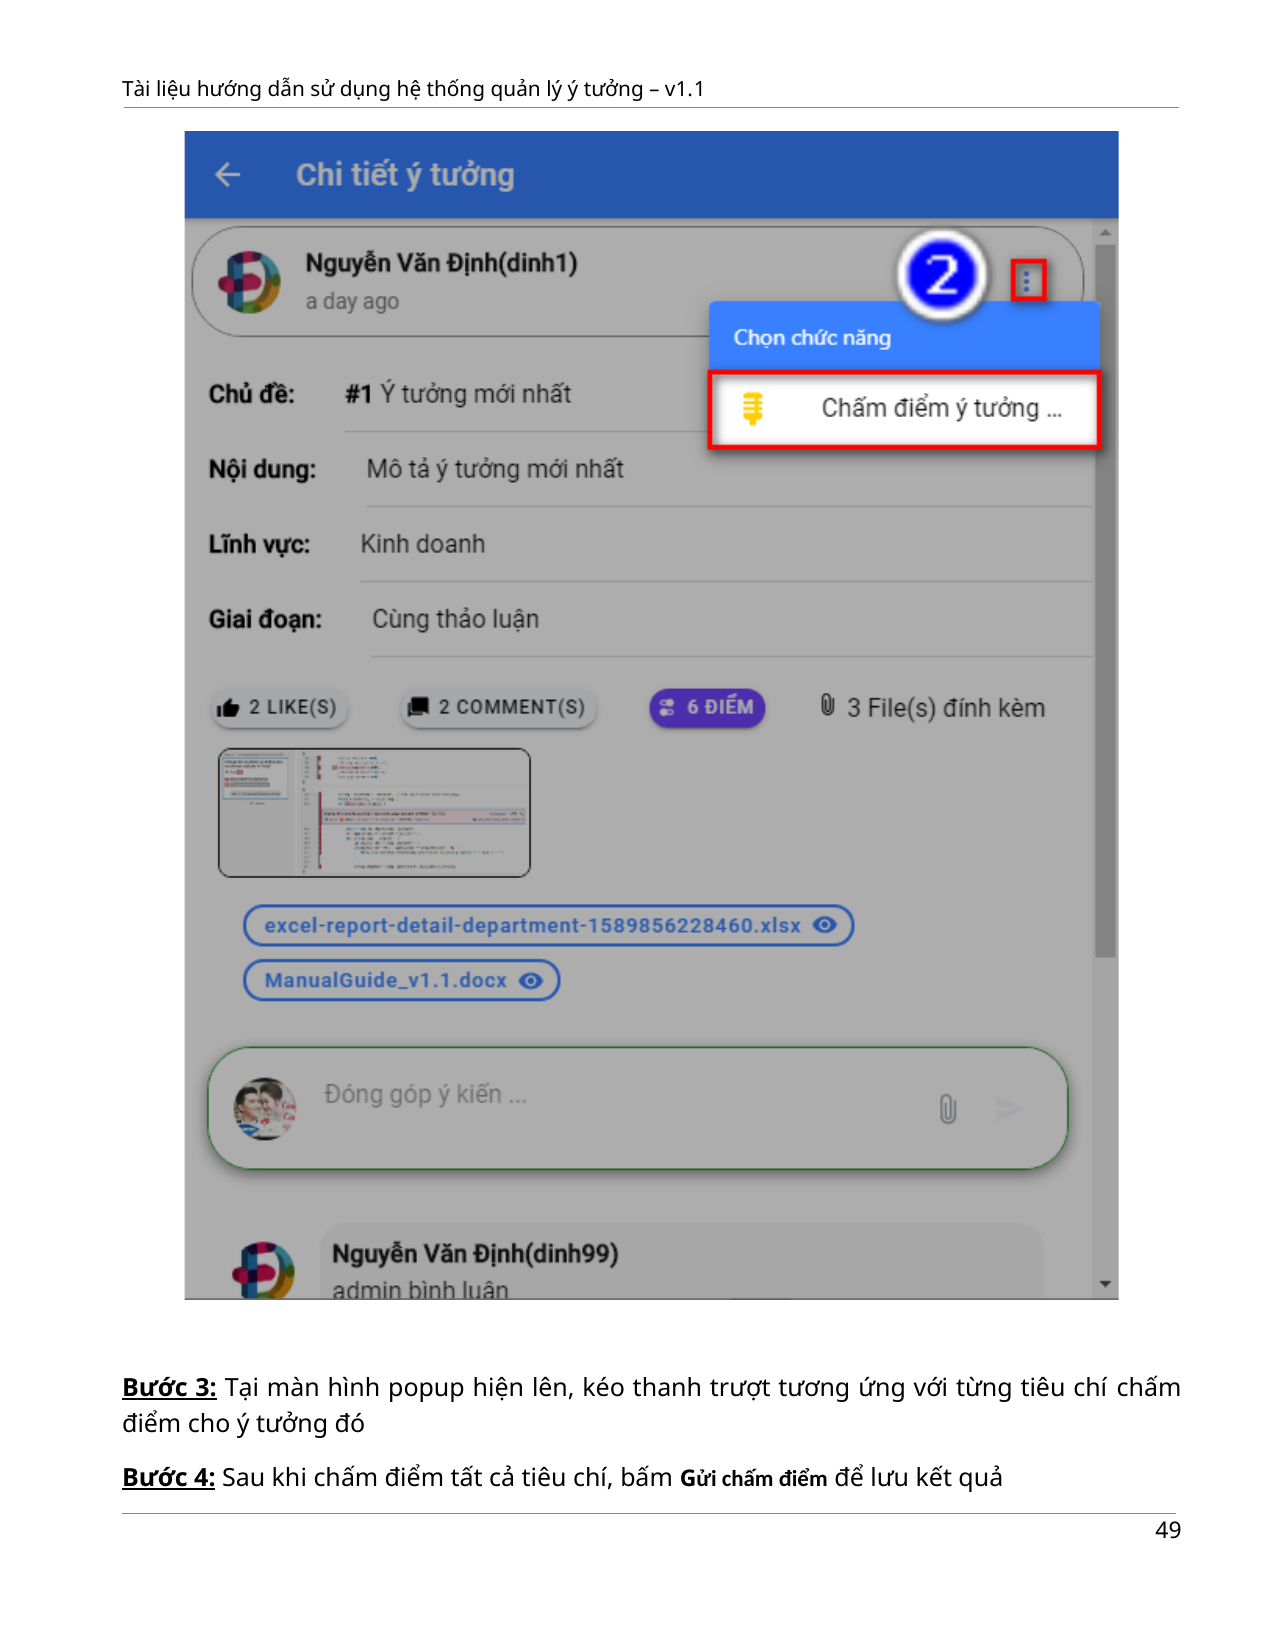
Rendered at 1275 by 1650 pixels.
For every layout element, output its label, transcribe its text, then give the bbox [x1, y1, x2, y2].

picture [184, 131, 1119, 1300]
text Bước 3: Tại màn hình popup hiện lên, kéo thanh trượt tương ứng với từng tiêu chí chấm điểm cho ý tưởng đó [122, 1369, 1181, 1440]
text Bước 4: Sau khi chấm điểm tất cả tiêu chí, bấm Gửi chấm điểm để lưu kết quả [122, 1459, 1181, 1494]
